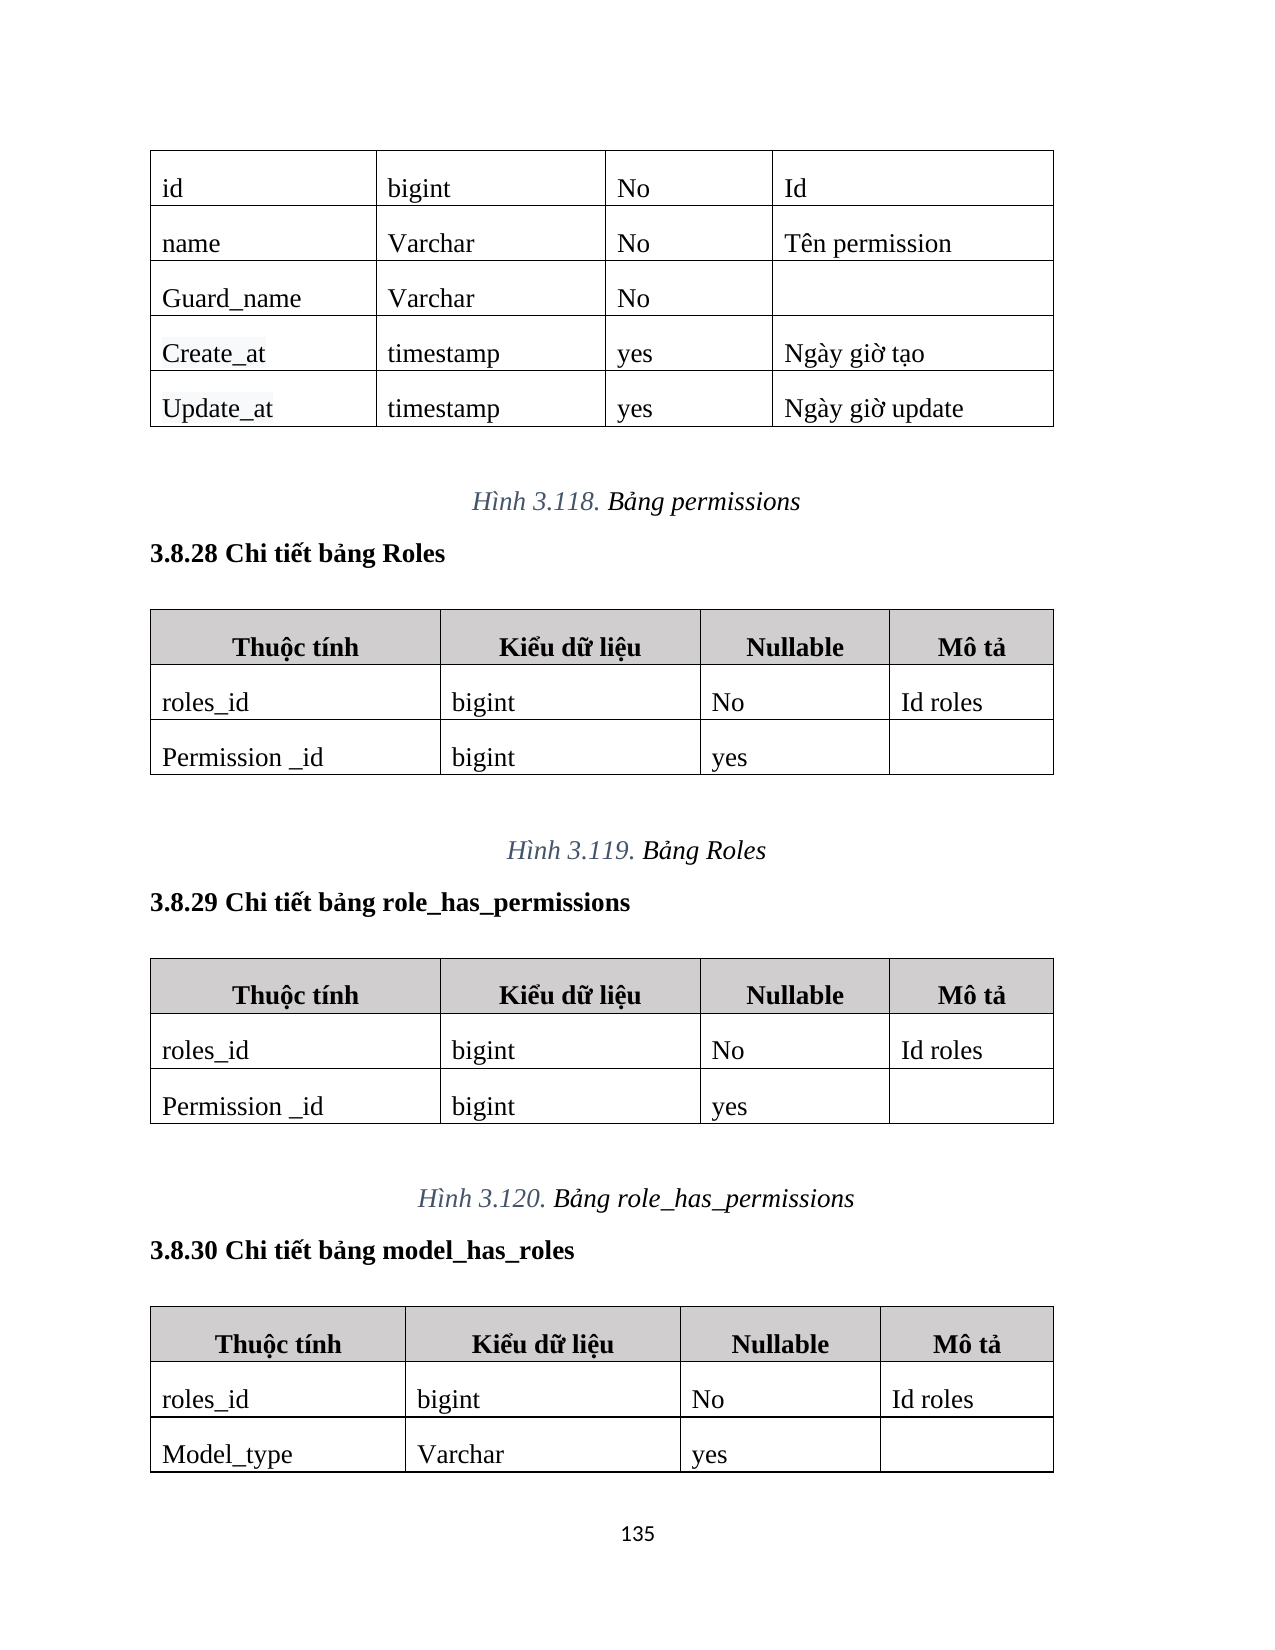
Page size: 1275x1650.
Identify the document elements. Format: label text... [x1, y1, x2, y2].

table_header Mô tả [881, 1307, 1053, 1361]
table_cell name [151, 206, 376, 260]
table_header Thuộc tính [151, 1307, 405, 1361]
table_cell Model_type [151, 1418, 405, 1471]
table_header Mô tả [890, 610, 1053, 664]
table_header Nullable [701, 959, 889, 1013]
table_cell bigint [441, 665, 700, 719]
table_cell yes [701, 720, 889, 774]
table_cell Id [773, 151, 1053, 205]
table_cell timestamp [377, 371, 605, 426]
table_cell Tên permission [773, 206, 1053, 260]
table_header Mô tả [890, 959, 1053, 1013]
table_header Kiểu dữ liệu [441, 959, 700, 1013]
table_cell bigint [441, 720, 700, 774]
table_cell Permission _id [151, 1069, 440, 1123]
table_cell timestamp [377, 316, 605, 370]
table_cell bigint [377, 151, 605, 205]
table_cell [773, 261, 1053, 315]
table_cell No [606, 261, 772, 315]
table_cell roles_id [151, 665, 440, 719]
table_cell No [701, 1014, 889, 1068]
list Chi tiết bảng model_has_roles [150, 1234, 1125, 1266]
table_cell yes [681, 1418, 880, 1471]
table_cell roles_id [151, 1014, 440, 1068]
table_cell Varchar [377, 206, 605, 260]
table_cell Varchar [377, 261, 605, 315]
table_cell Varchar [406, 1418, 680, 1471]
table_cell Guard_name [151, 261, 376, 315]
table_cell [881, 1418, 1053, 1471]
table_cell id [151, 151, 376, 205]
table_cell [890, 720, 1053, 774]
table_cell No [701, 665, 889, 719]
table_cell Ngày giờ tạo [773, 316, 1053, 370]
table_cell bigint [406, 1362, 680, 1416]
table_cell No [606, 206, 772, 260]
list Chi tiết bảng role_has_permissions [150, 886, 1125, 917]
table_cell yes [606, 371, 772, 426]
table_header Nullable [701, 610, 889, 664]
table_header Thuộc tính [151, 959, 440, 1013]
table_cell No [681, 1362, 880, 1416]
table_header Kiểu dữ liệu [406, 1307, 680, 1361]
table_header Kiểu dữ liệu [441, 610, 700, 664]
table_cell Ngày giờ update [773, 371, 1053, 426]
table_cell [890, 1069, 1053, 1123]
table_cell bigint [441, 1069, 700, 1123]
table_cell Permission _id [151, 720, 440, 774]
table_cell Id roles [890, 665, 1053, 719]
table_header Nullable [681, 1307, 880, 1361]
table_cell yes [701, 1069, 889, 1123]
list Chi tiết bảng Roles [150, 537, 1125, 568]
table_header Thuộc tính [151, 610, 440, 664]
table_cell bigint [441, 1014, 700, 1068]
table_cell Id roles [881, 1362, 1053, 1416]
table_cell Create_at [151, 316, 376, 370]
table_cell No [606, 151, 772, 205]
table_cell roles_id [151, 1362, 405, 1416]
table_cell Update_at [151, 371, 376, 426]
table_cell Id roles [890, 1014, 1053, 1068]
table_cell yes [606, 316, 772, 370]
